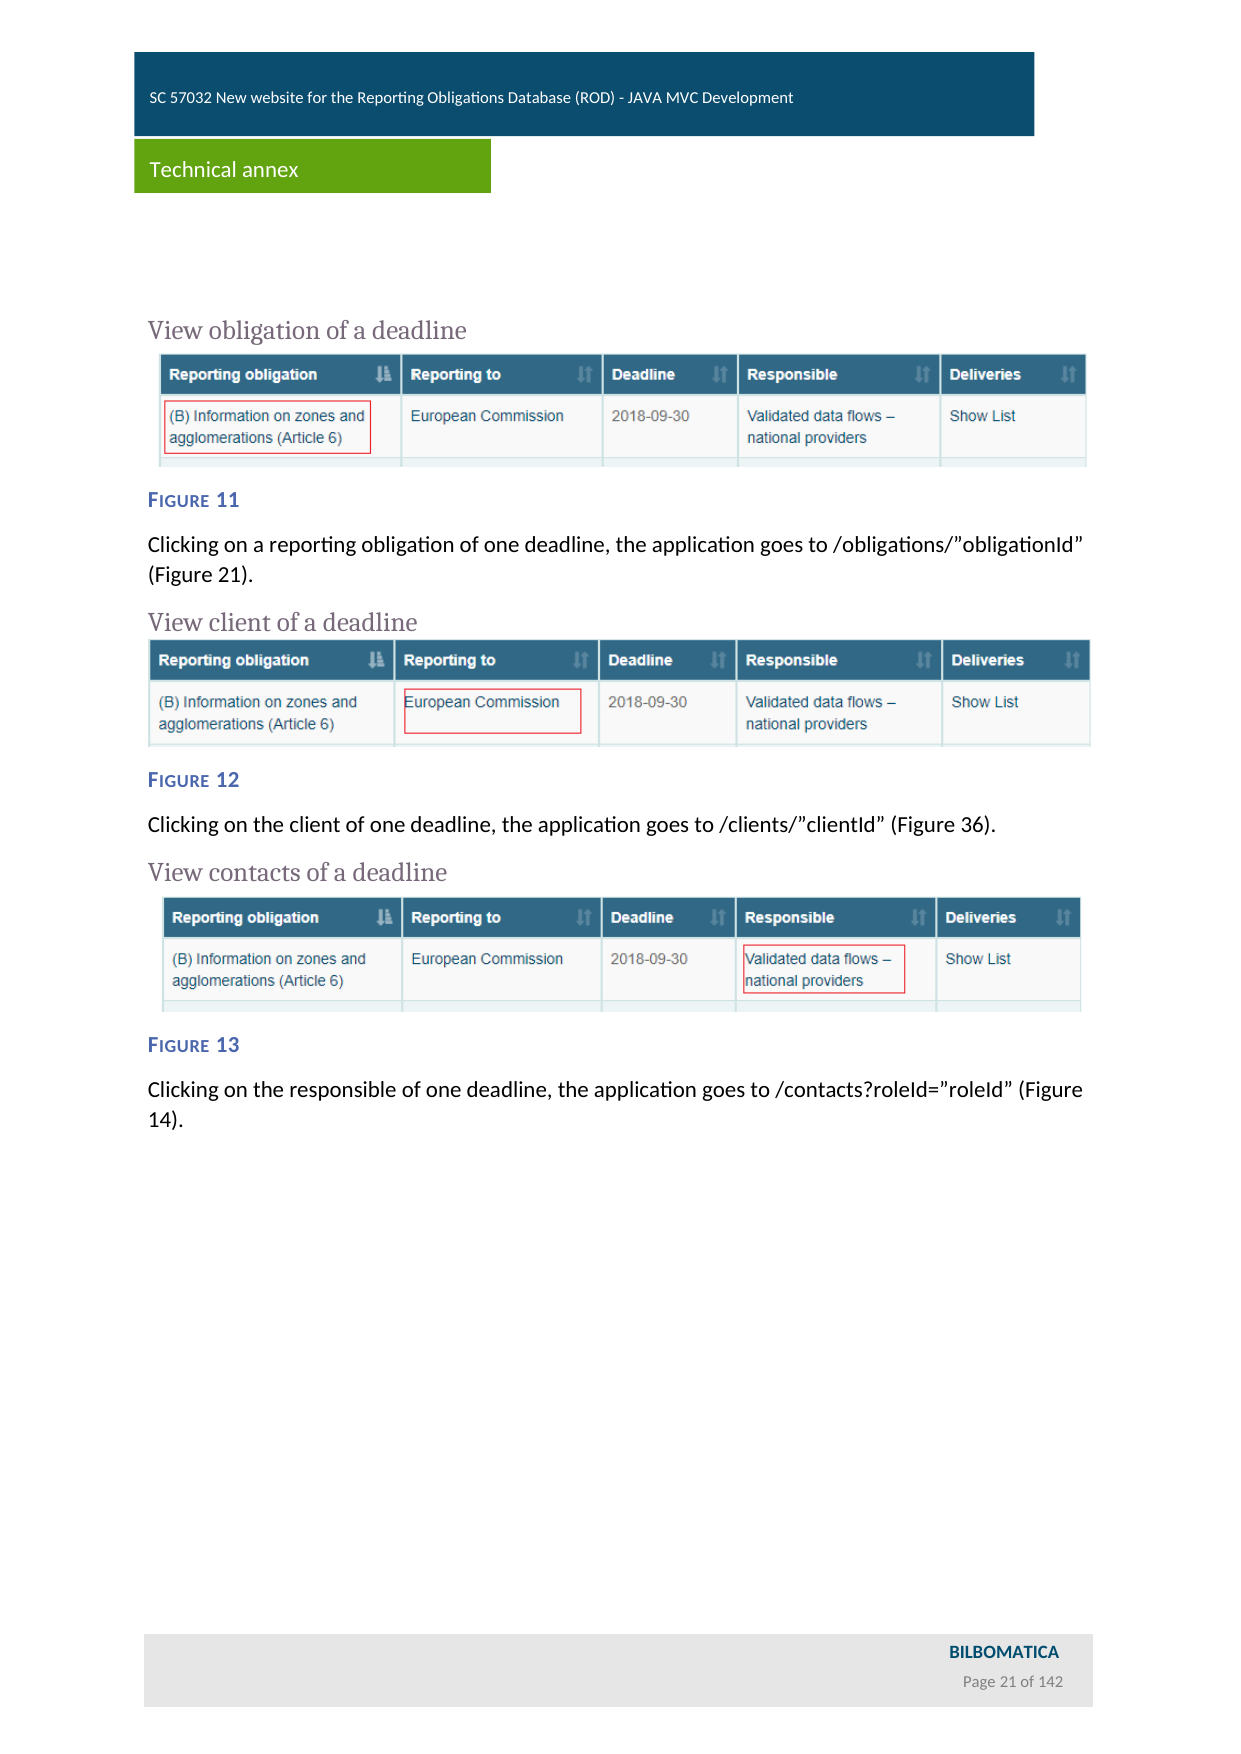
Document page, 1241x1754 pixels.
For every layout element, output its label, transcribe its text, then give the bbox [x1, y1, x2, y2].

text Clicking on a reporting obligation of one deadline, the application goes to /obligations/”obligationId” (Figure 21). [148, 530, 1093, 588]
text Clicking on the client of one deadline, the application goes to /clients/”clientId” (Figure 36). [148, 810, 1093, 838]
picture [147, 638, 1093, 747]
subtitle View contacts of a deadline [148, 857, 1093, 887]
text Figure 11 [148, 486, 1093, 514]
text Figure 13 [148, 1030, 1093, 1058]
picture [147, 346, 1092, 467]
subtitle View client of a deadline [148, 607, 1093, 638]
text Figure 12 [148, 765, 1093, 793]
subtitle View obligation of a deadline [148, 315, 1093, 346]
text Clicking on the responsible of one deadline, the application goes to /contacts?roleId=”roleId” (Figure 14). [148, 1075, 1093, 1133]
picture [148, 887, 1093, 1012]
